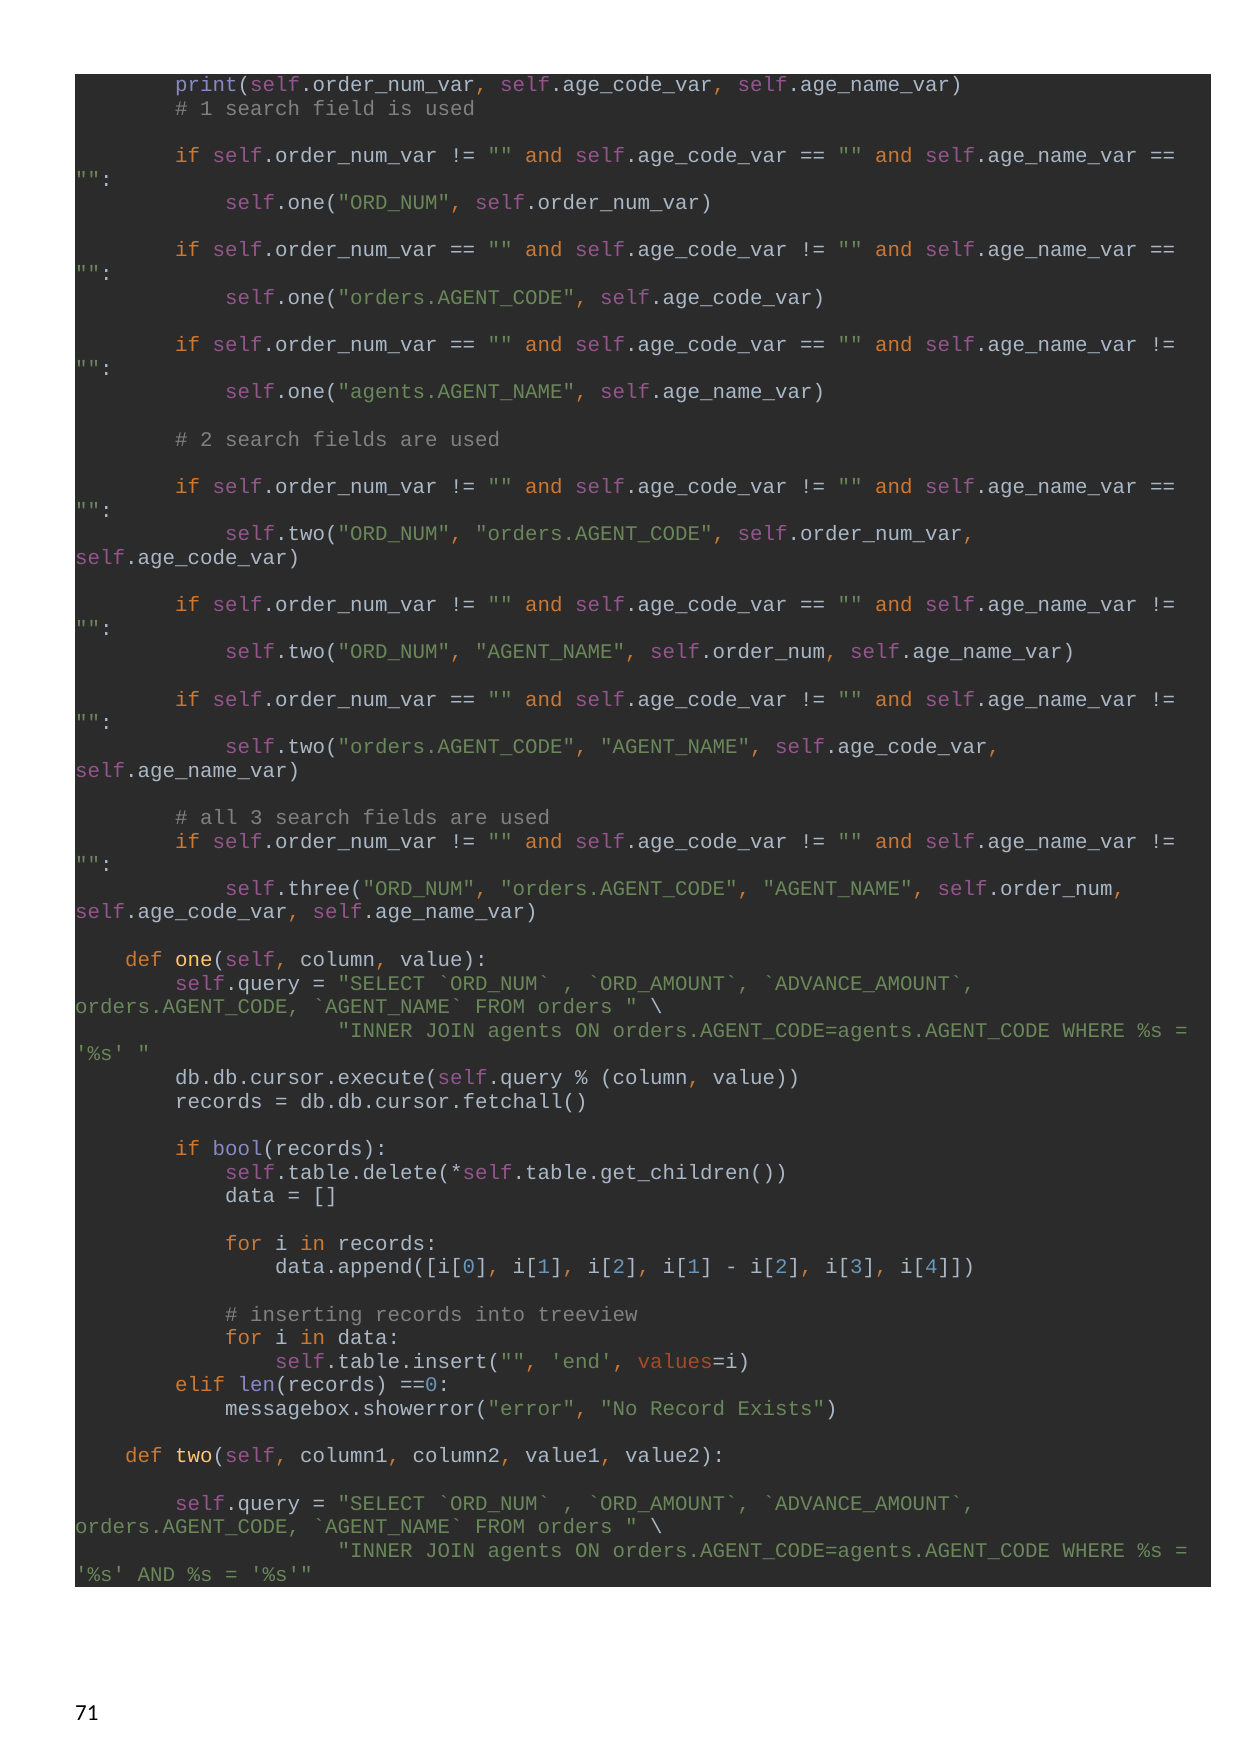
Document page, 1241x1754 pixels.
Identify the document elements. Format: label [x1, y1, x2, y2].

text [75, 74, 1211, 1587]
